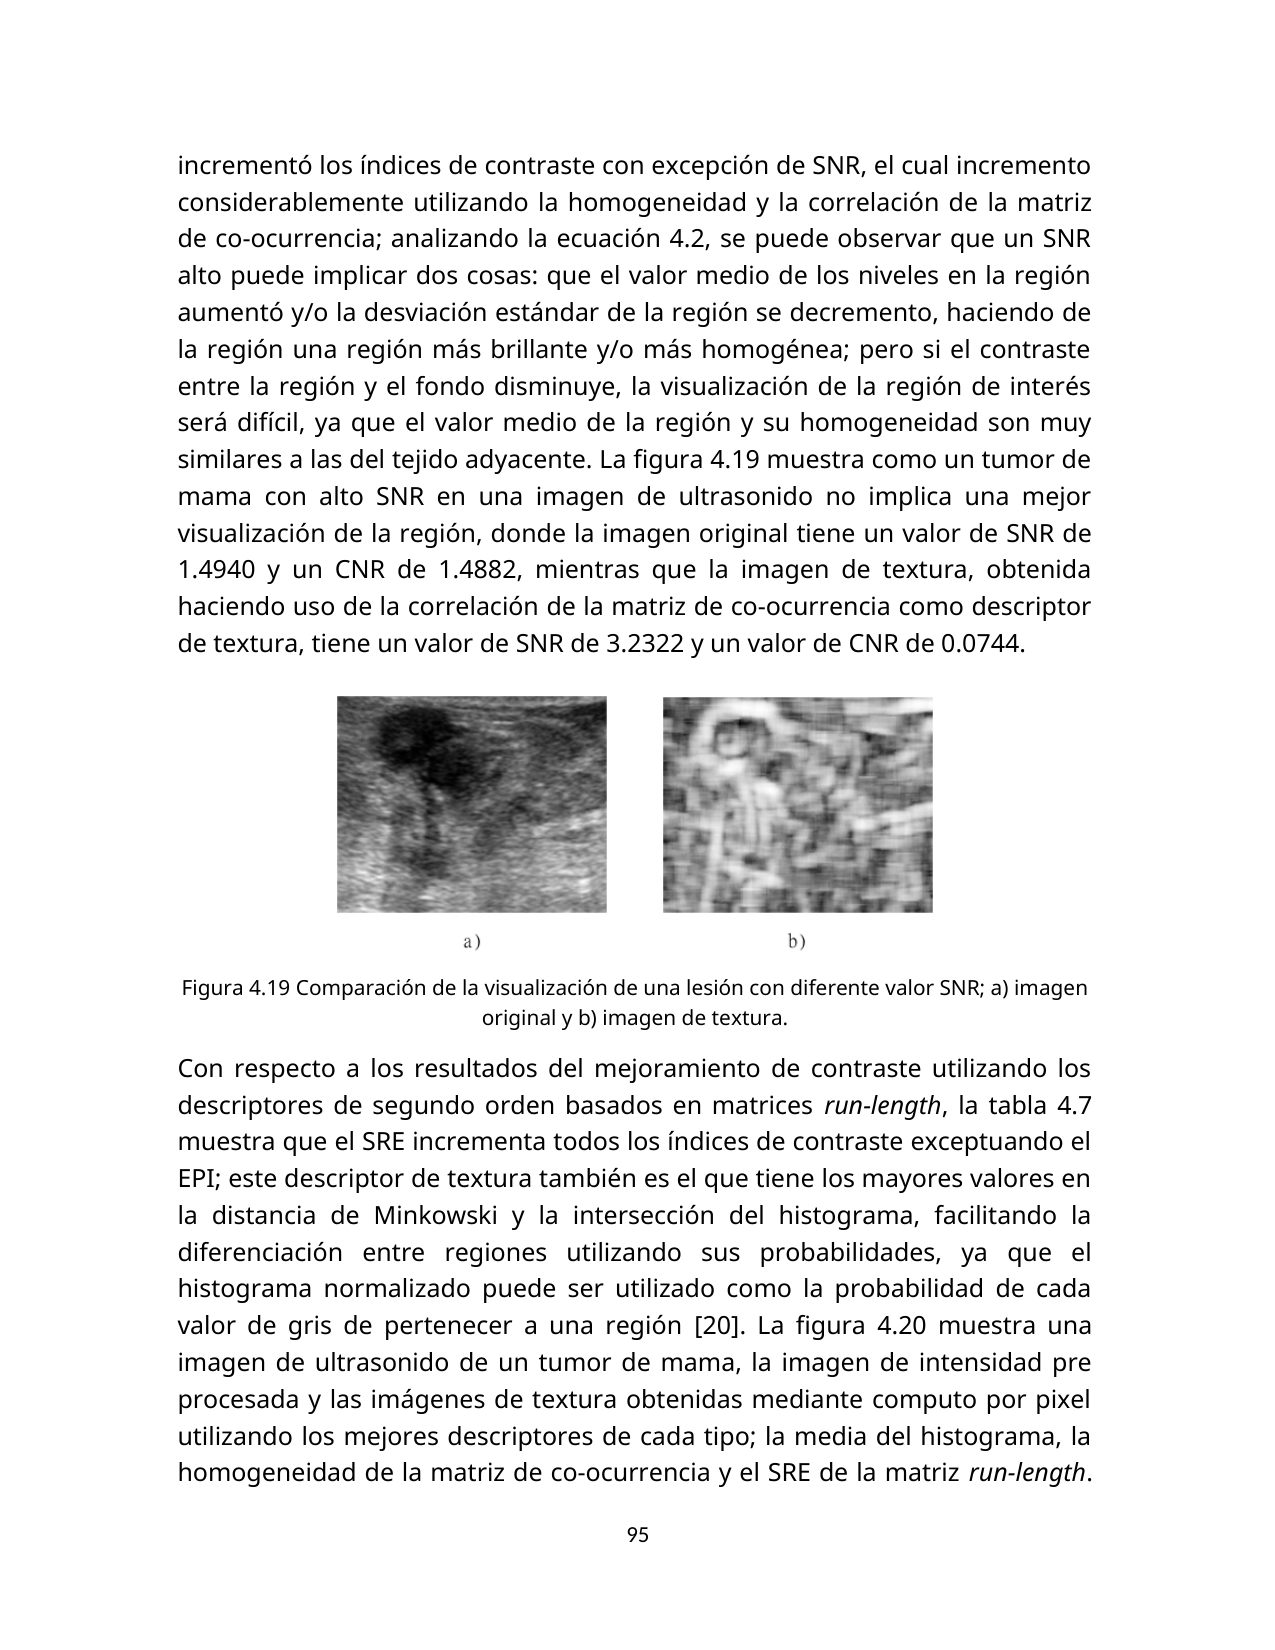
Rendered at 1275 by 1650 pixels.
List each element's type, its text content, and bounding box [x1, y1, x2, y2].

text Figura 4.19 Comparación de la visualización de una lesión con diferente valor SNR; a) imagen original y b) imagen de textura. [177, 973, 1093, 1032]
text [177, 148, 1093, 660]
picture [283, 679, 987, 954]
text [177, 1051, 1093, 1489]
